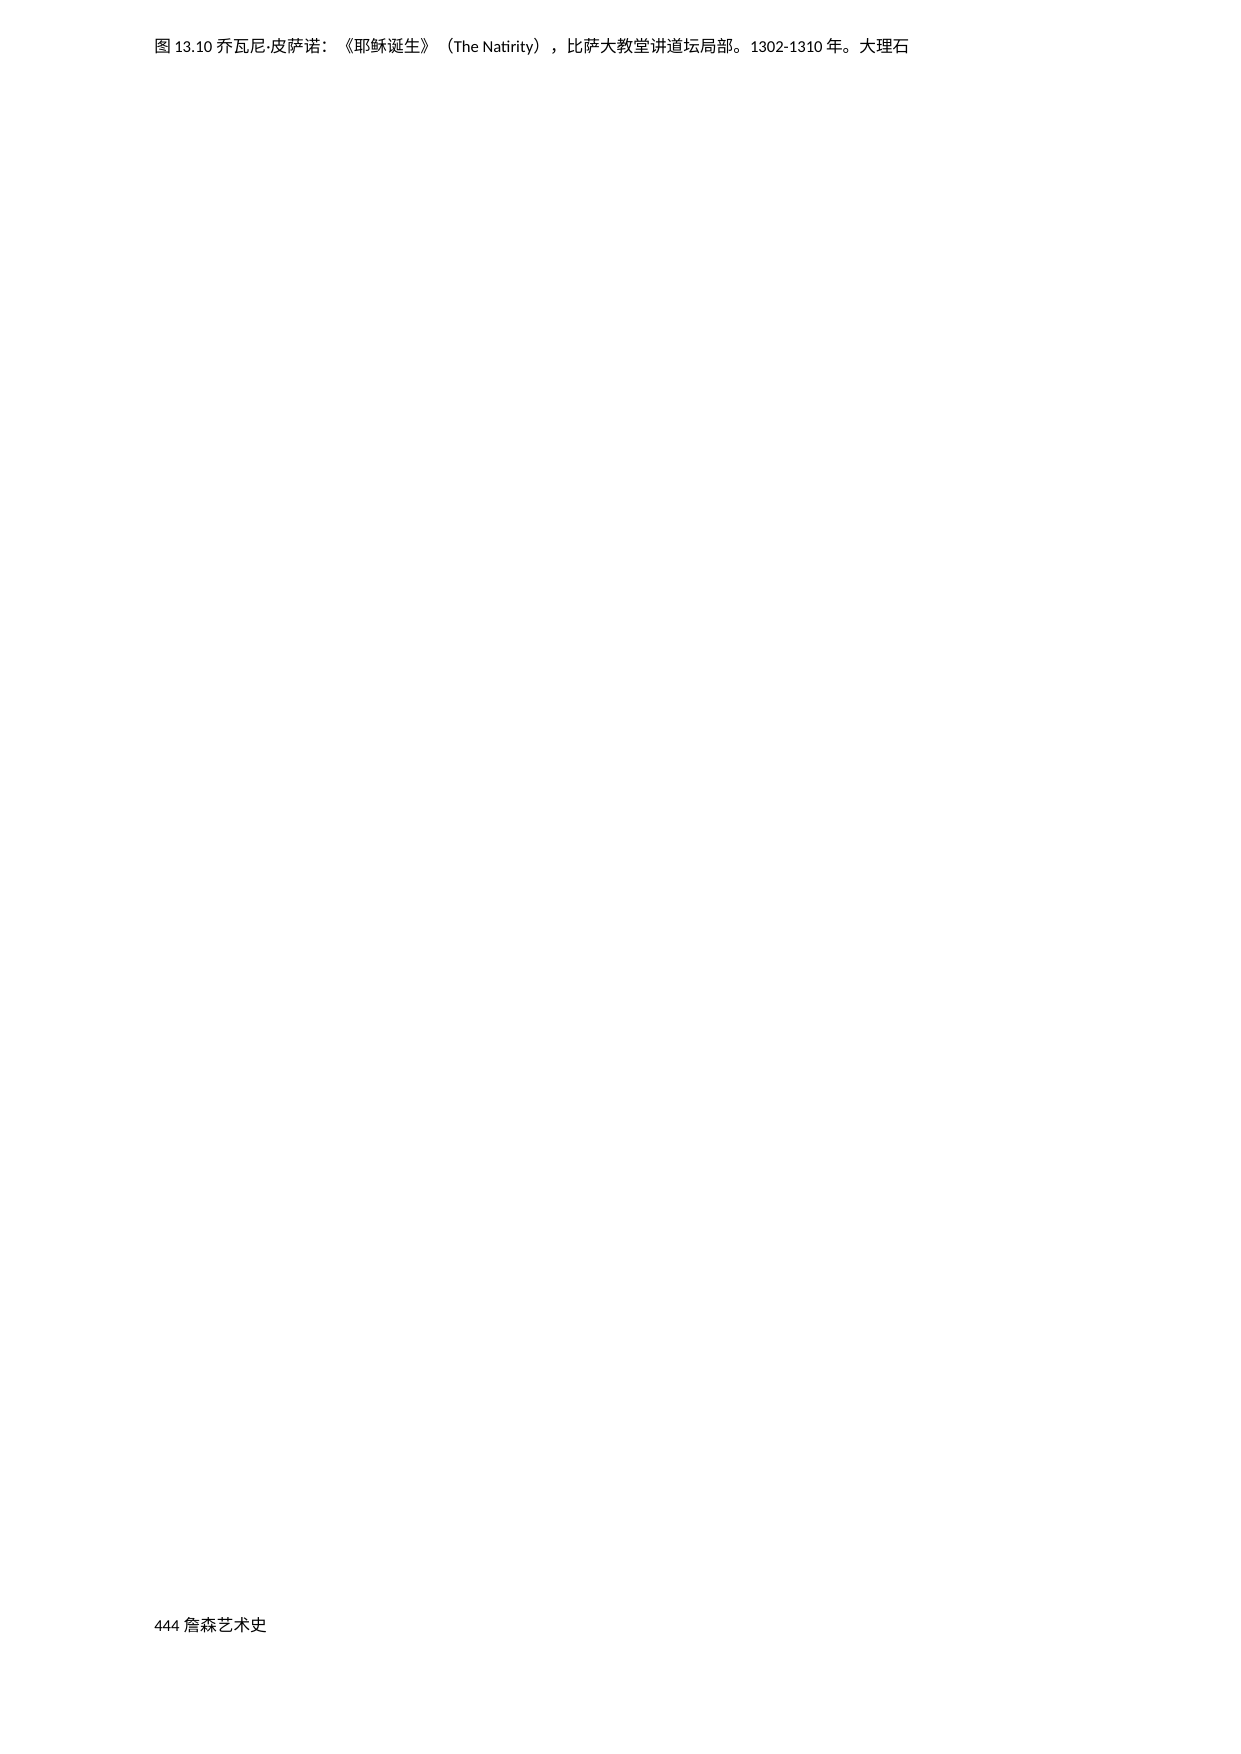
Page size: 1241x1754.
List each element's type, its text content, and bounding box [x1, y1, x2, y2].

text 图13.10 乔瓦尼·皮萨诺：《耶稣诞生》（The Natirity），比萨大教堂讲道坛局部。1302-1310年。大理石 [154, 30, 1086, 61]
